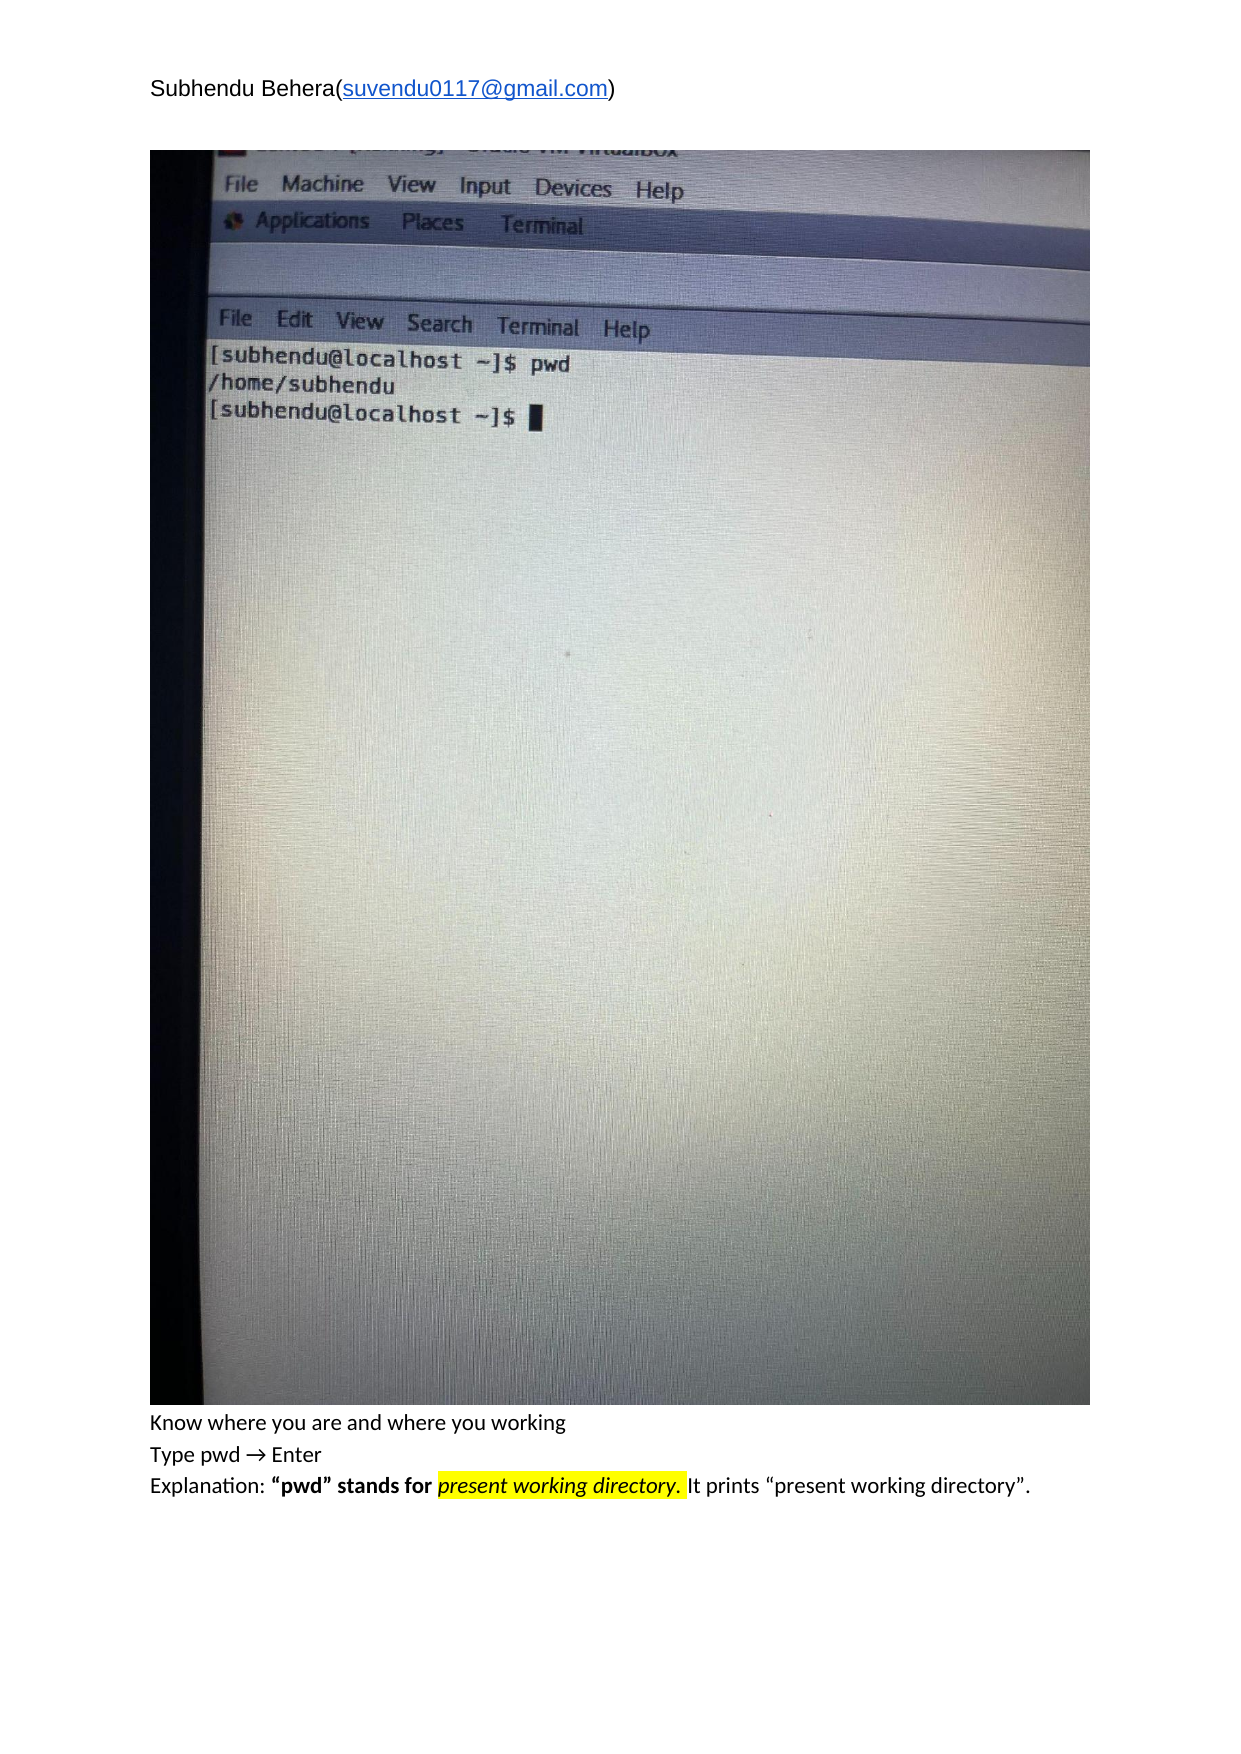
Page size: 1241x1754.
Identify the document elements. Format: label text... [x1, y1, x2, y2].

picture [150, 150, 1090, 1405]
text → Use ls –help and see other options about ls command Explanation: This command displays the uses of all commands basically. Know where you are and where you working [150, 1405, 1090, 1436]
text Type pwd → Enter Explanation: “pwd” stands for present working directory. It prints “present working directory”. →cd /var and hit Enter key Do ls, and see what output comes, give screenshot? Explanation: /var This directory contains files which may change in size, such as spool and log files. [150, 1441, 1090, 1499]
